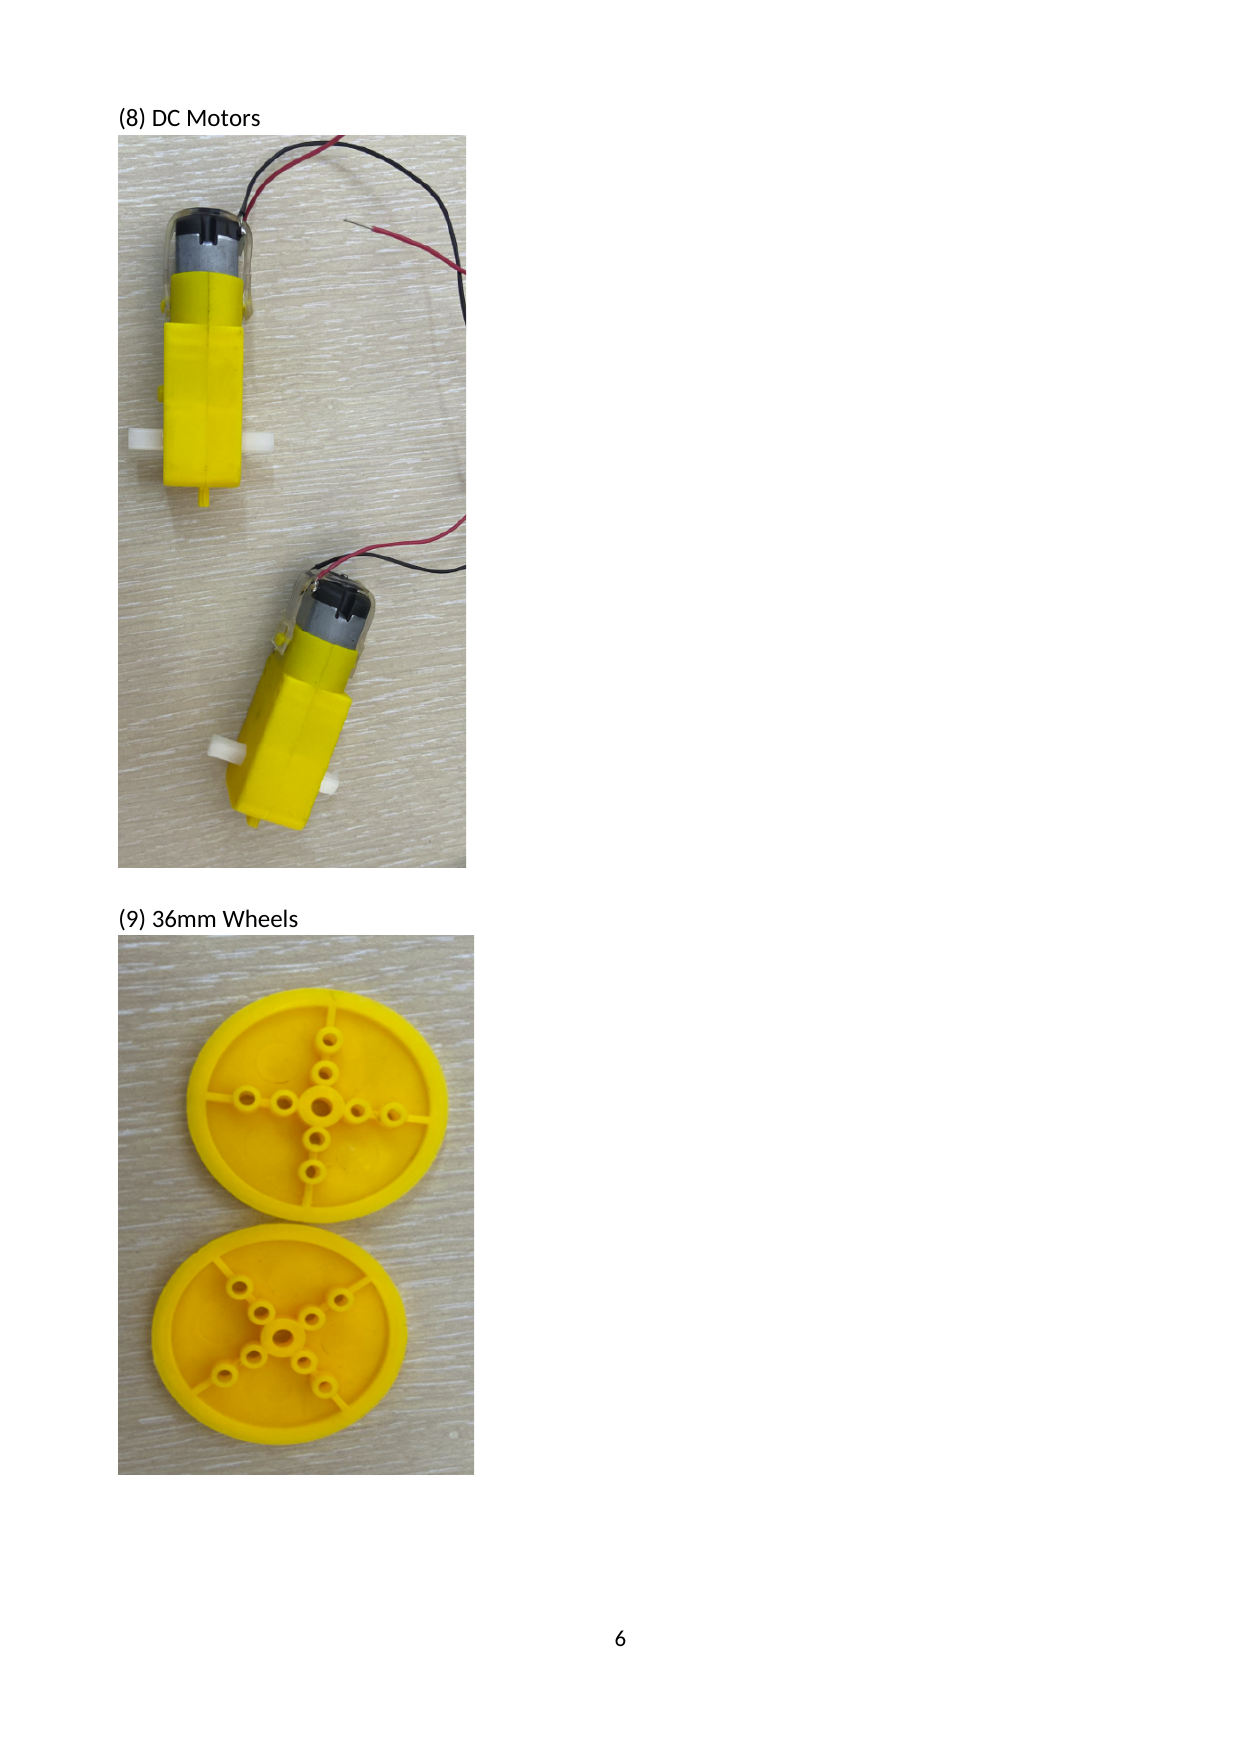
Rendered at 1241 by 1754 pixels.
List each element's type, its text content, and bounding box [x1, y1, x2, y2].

text (8) DC Motors [118, 102, 1124, 133]
picture [118, 935, 475, 1475]
picture [118, 135, 467, 868]
text (9) 36mm Wheels [118, 903, 1124, 933]
